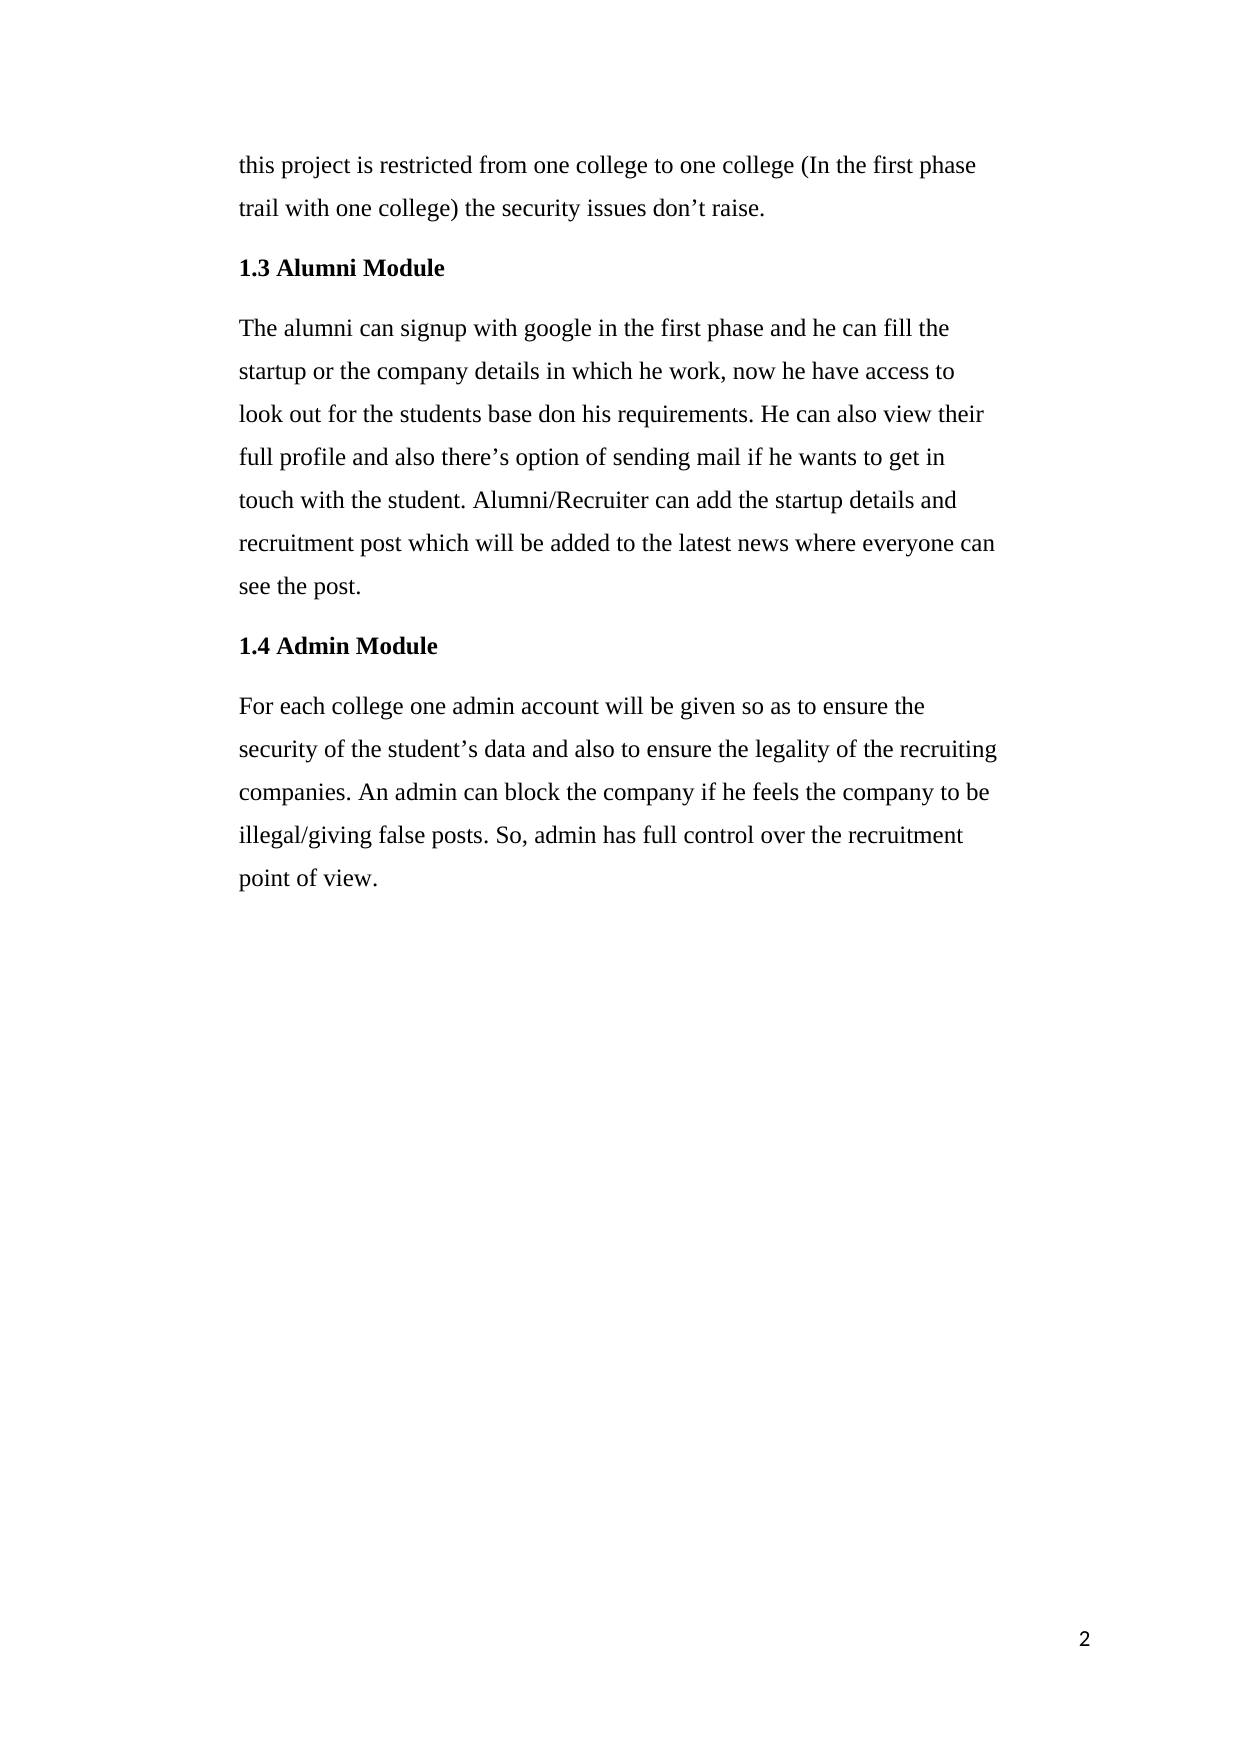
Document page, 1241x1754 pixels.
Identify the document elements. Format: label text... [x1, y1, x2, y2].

text 1.4 Admin Module [238, 631, 1002, 660]
text The alumni can signup with google in the first phase and he can fill the startup or the company details in which he work, now he have access to look out for the students base don his requirements. He can also view their full profile and also there’s option of sending mail if he wants to get in touch with the student. Alumni/Recruiter can add the startup details and recruitment post which will be added to the latest news where everyone can see the post. [238, 313, 1002, 600]
text For each college one admin account will be given so as to ensure the security of the student’s data and also to ensure the legality of the recruiting companies. An admin can block the company if he feels the company to be illegal/giving false posts. So, admin has full control over the recruitment point of view. [238, 691, 1002, 892]
text 1.3 Alumni Module [238, 253, 1002, 282]
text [238, 150, 1002, 222]
